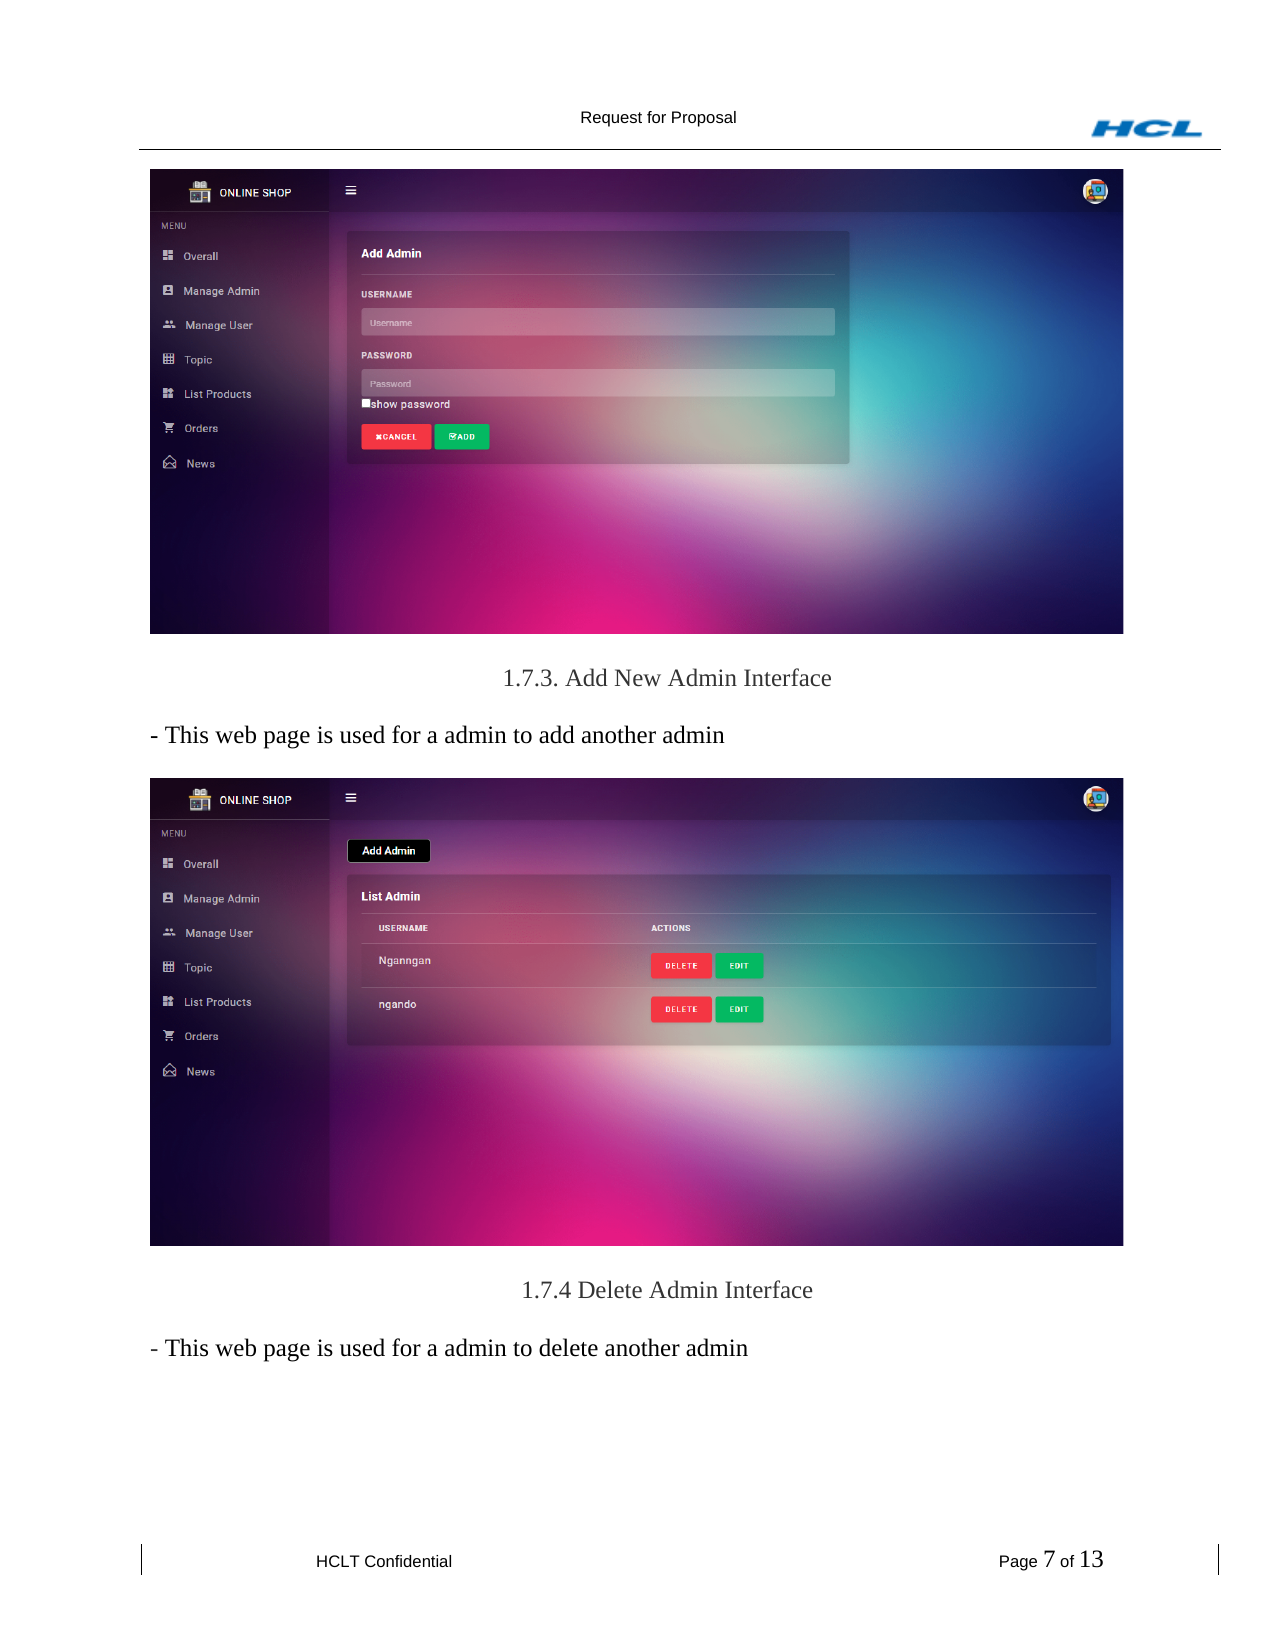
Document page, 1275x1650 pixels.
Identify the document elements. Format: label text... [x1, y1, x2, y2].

text - This web page is used for a admin to delete another admin [150, 1333, 1184, 1361]
picture [150, 778, 1124, 1246]
text 1.7.3. Add New Admin Interface [150, 663, 1184, 691]
text - This web page is used for a admin to add another admin [150, 721, 1209, 749]
text 1.7.4 Delete Admin Interface [150, 1275, 1184, 1303]
picture [1084, 108, 1210, 149]
picture [150, 169, 1124, 634]
